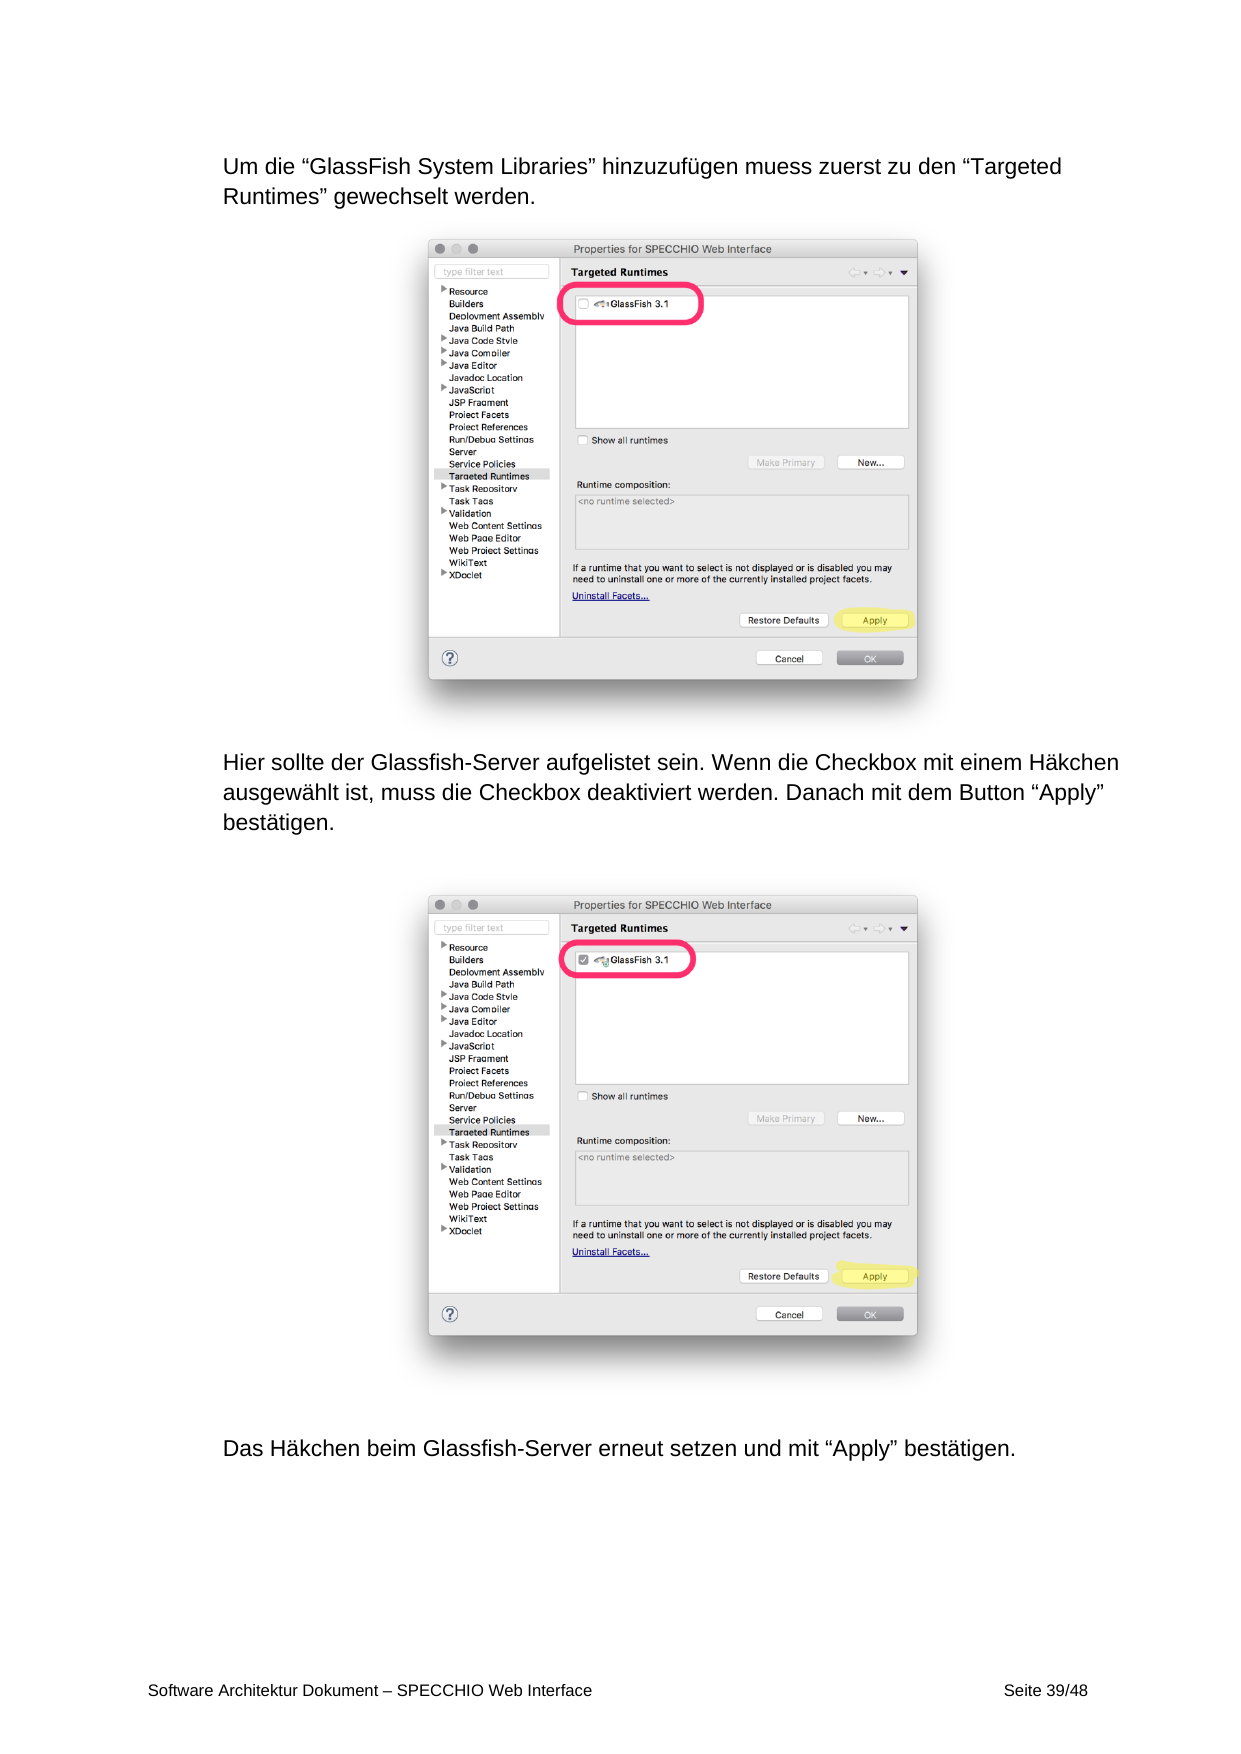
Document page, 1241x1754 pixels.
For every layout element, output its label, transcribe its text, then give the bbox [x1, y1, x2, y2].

text Das Häkchen beim Glassfish-Server erneut setzen und mit “Apply” bestätigen. [223, 1404, 1122, 1461]
picture [382, 869, 963, 1401]
text Hier sollte der Glassfish-Server aufgelistet sein. Wenn die Checkbox mit einem Häkchen ausgewählt ist, muss die Checkbox deaktiviert werden. Danach mit dem Button “Apply” bestätigen. [223, 748, 1122, 835]
picture [382, 213, 963, 745]
text Um die “GlassFish System Libraries” hinzuzufügen muess zuerst zu den “Targeted Runtimes” gewechselt werden. [223, 153, 1122, 209]
